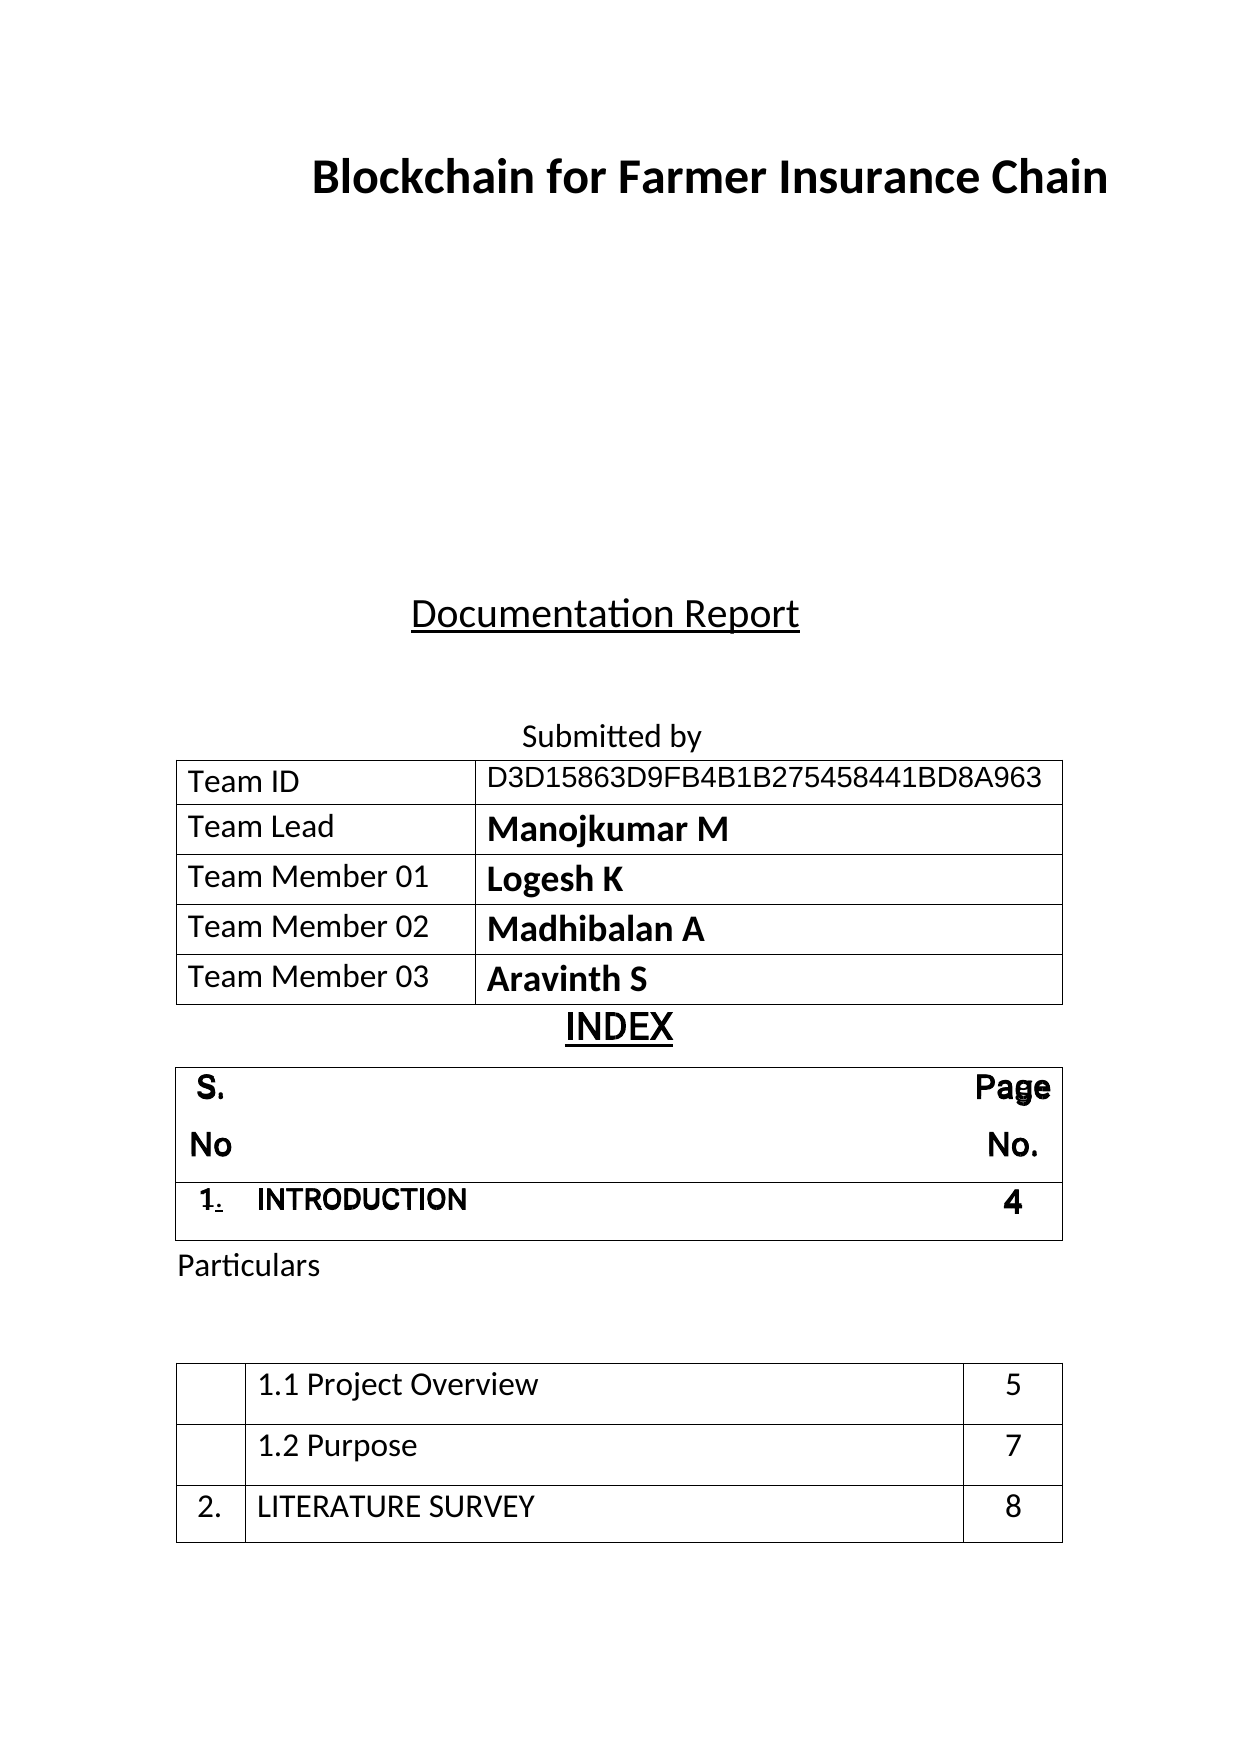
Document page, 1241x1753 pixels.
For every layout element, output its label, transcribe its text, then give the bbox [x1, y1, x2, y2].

table_header D3D15863D9FB4B1B275458441BD8A963 [476, 761, 1062, 804]
text Blockchain for Farmer Insurance Chain [312, 144, 1114, 206]
table_cell Manojkumar M [476, 805, 1062, 854]
table_header 5 [964, 1364, 1062, 1423]
table_cell LITERATURE SURVEY [246, 1486, 963, 1542]
table_cell 2. [177, 1486, 245, 1542]
text Documentation Report [411, 587, 1114, 637]
table_cell 7 [964, 1425, 1062, 1484]
text Submitted by [522, 716, 1111, 756]
table_header Team ID [177, 761, 475, 804]
table_cell Aravinth S [476, 955, 1062, 1004]
table_cell Team Member 03 [177, 955, 475, 1004]
table_cell [177, 1425, 245, 1484]
table_cell 8 [964, 1486, 1062, 1542]
table_cell Madhibalan A [476, 905, 1062, 954]
text Particulars [176, 1064, 1114, 1285]
table_cell Logesh K [476, 855, 1062, 904]
table_cell Team Member 02 [177, 905, 475, 954]
table_cell Team Lead [177, 805, 475, 854]
table_cell Team Member 01 [177, 855, 475, 904]
table_cell 1.2 Purpose [246, 1425, 963, 1484]
table_header [177, 1364, 245, 1423]
table_header 1.1 Project Overview [246, 1364, 963, 1423]
